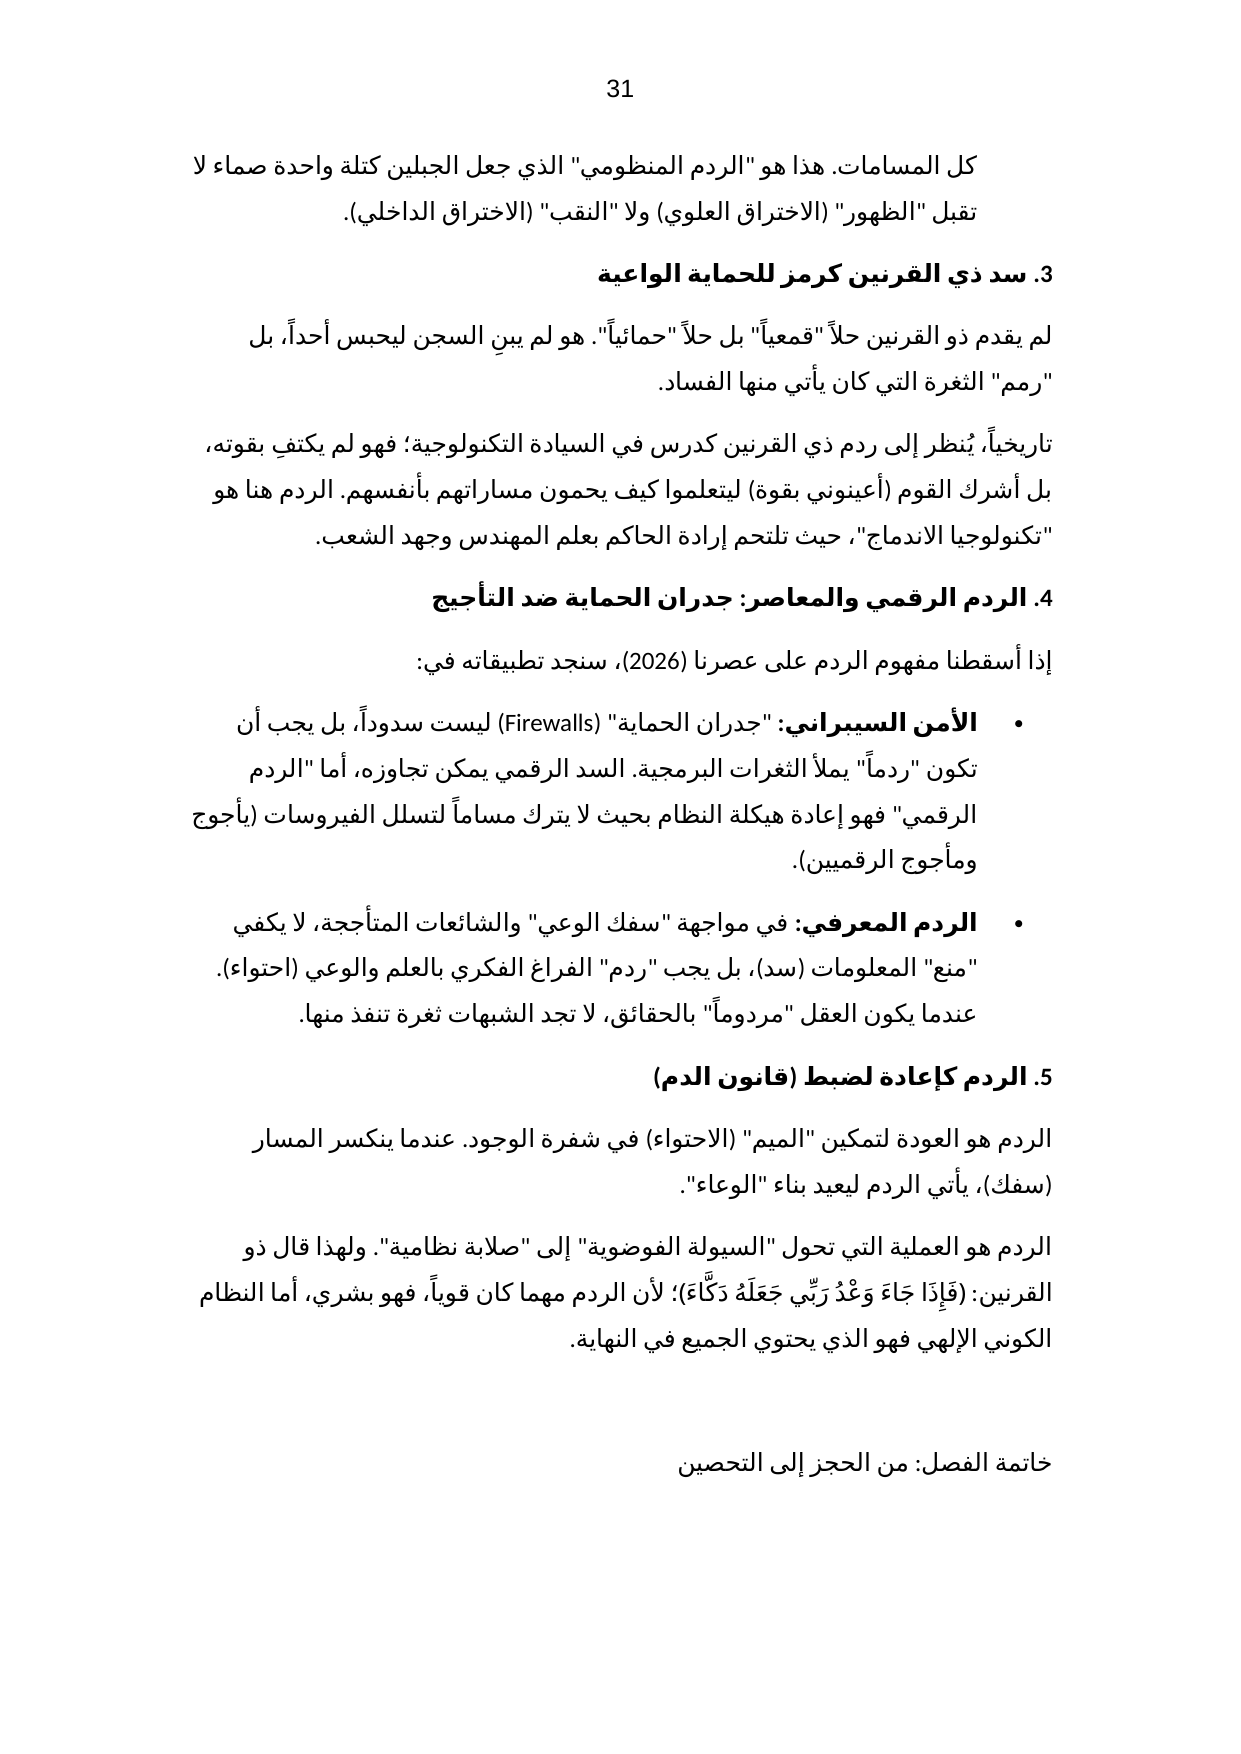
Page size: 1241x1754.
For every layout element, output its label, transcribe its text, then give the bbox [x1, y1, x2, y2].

text تاريخياً، يُنظر إلى ردم ذي القرنين كدرس في السيادة التكنولوجية؛ فهو لم يكتفِ بقوته، بل أشرك القوم (أعينوني بقوة) ليتعلموا كيف يحمون مساراتهم بأنفسهم. الردم هنا هو "تكنولوجيا الاندماج"، حيث تلتحم إرادة الحاكم بعلم المهندس وجهد الشعب. [187, 429, 1053, 551]
text إذا أسقطنا مفهوم الردم على عصرنا (2026)، سنجد تطبيقاته في: [187, 645, 1053, 675]
text 3. سد ذي القرنين كرمز للحماية الواعية [187, 258, 1053, 289]
text الردم هو العملية التي تحول "السيولة الفوضوية" إلى "صلابة نظامية". ولهذا قال ذو القرنين: ﴿فَإِذَا جَاءَ وَعْدُ رَبِّي جَعَلَهُ دَكَّاءَ﴾؛ لأن الردم مهما كان قوياً، فهو بشري، أما النظام الكوني الإلهي فهو الذي يحتوي الجميع في النهاية. [187, 1231, 1053, 1353]
text خاتمة الفصل: من الحجز إلى التحصين [187, 1447, 1053, 1478]
list الأمن السيبراني: "جدران الحماية" (Firewalls) ليست سدوداً، بل يجب أن تكون "ردماً" يملأ الثغرات البرمجية. السد الرقمي يمكن تجاوزه، أما "الردم الرقمي" فهو إعادة هيكلة النظام بحيث لا يترك مساماً لتسلل الفيروسات (يأجوج ومأجوج الرقميين). [187, 707, 1015, 875]
list الردم المعرفي: في مواجهة "سفك الوعي" والشائعات المتأججة، لا يكفي "منع" المعلومات (سد)، بل يجب "ردم" الفراغ الفكري بالعلم والوعي (احتواء). عندما يكون العقل "مردوماً" بالحقائق، لا تجد الشبهات ثغرة تنفذ منها. [187, 907, 1015, 1029]
text لم يقدم ذو القرنين حلاً "قمعياً" بل حلاً "حمائياً". هو لم يبنِ السجن ليحبس أحداً، بل "رمم" الثغرة التي كان يأتي منها الفساد. [187, 321, 1053, 397]
text 5. الردم كإعادة لضبط (قانون الدم) [187, 1061, 1053, 1091]
text الردم هو العودة لتمكين "الميم" (الاحتواء) في شفرة الوجود. عندما ينكسر المسار (سفك)، يأتي الردم ليعيد بناء "الوعاء". [187, 1123, 1053, 1199]
text 4. الردم الرقمي والمعاصر: جدران الحماية ضد التأجيج [187, 582, 1053, 613]
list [187, 150, 1015, 226]
